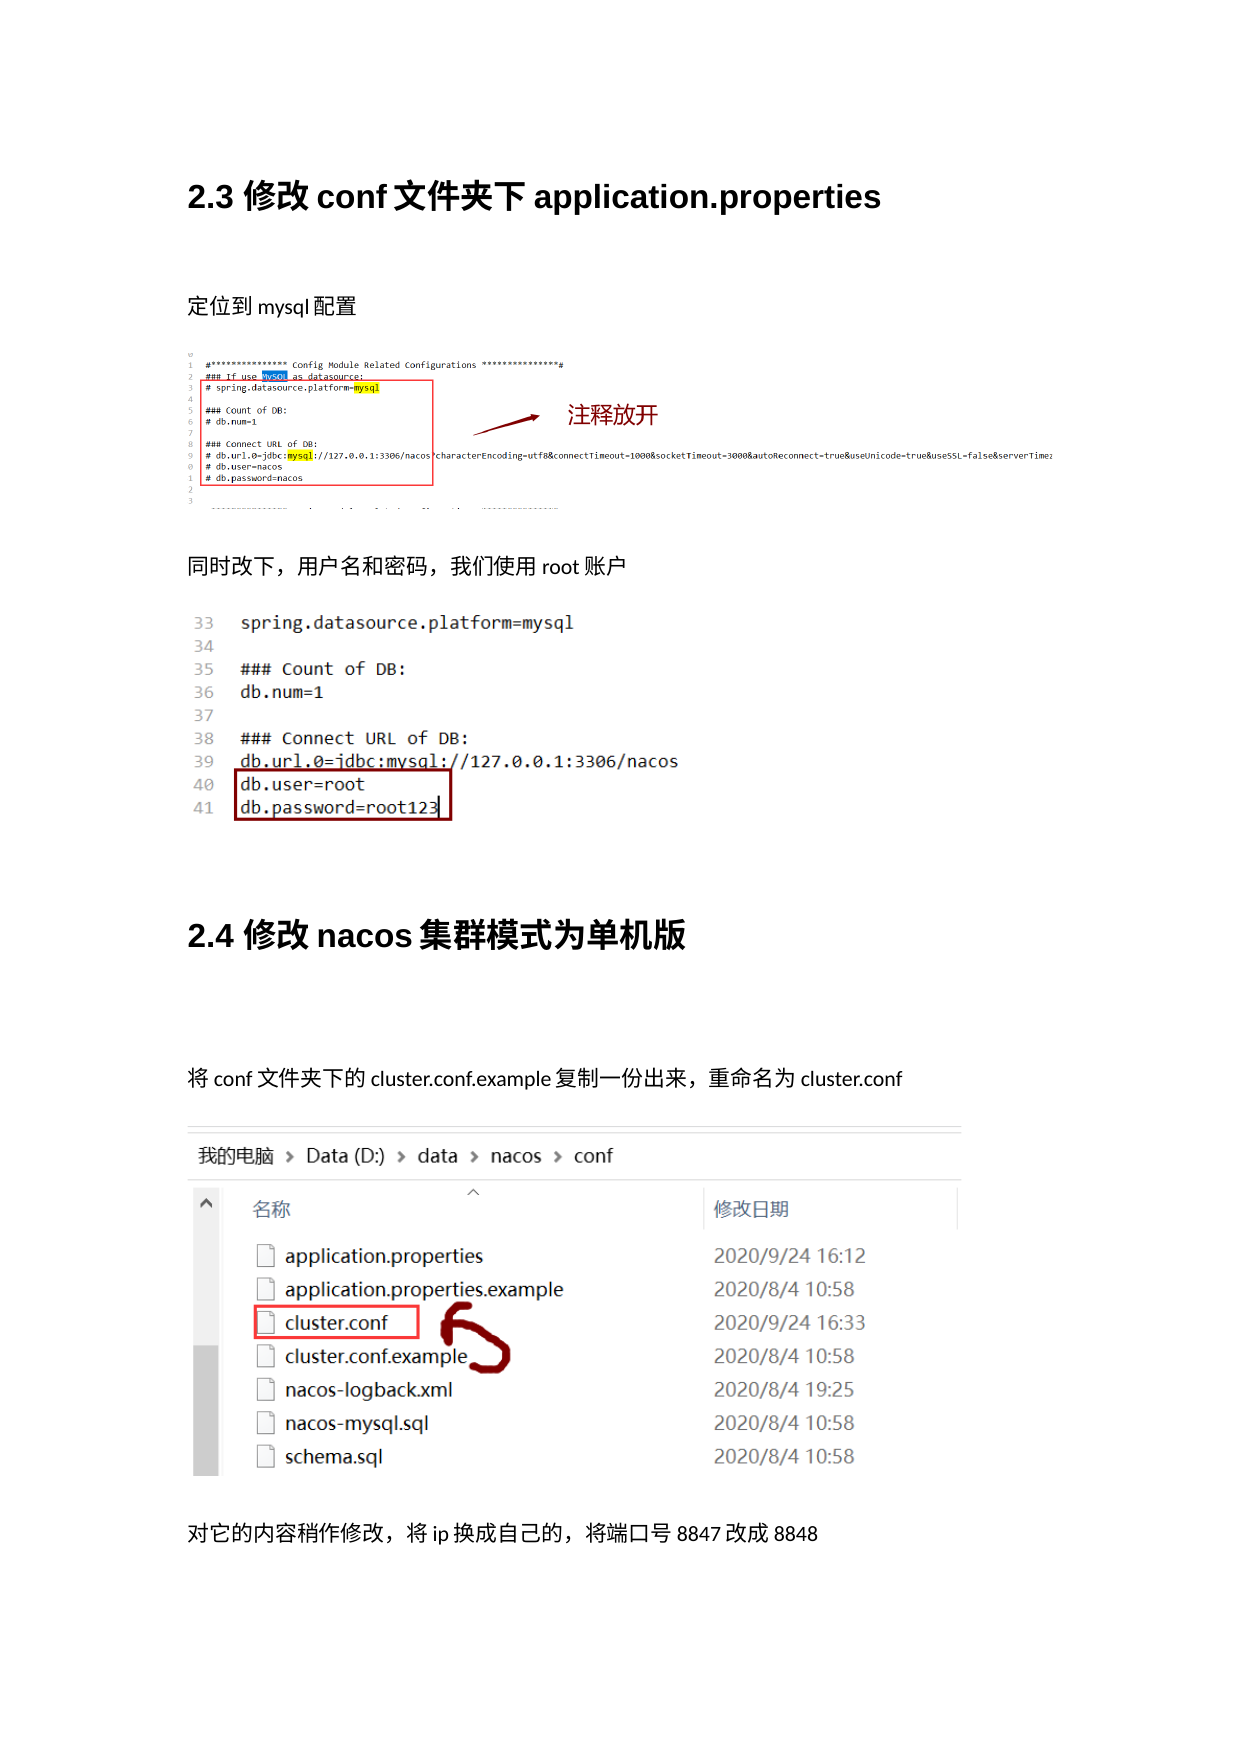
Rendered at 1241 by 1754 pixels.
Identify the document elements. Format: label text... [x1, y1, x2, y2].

subtitle 2.4 修改nacos集群模式为单机版 [187, 901, 1053, 966]
picture [187, 1125, 962, 1476]
subtitle 2.3 修改conf文件夹下application.properties [187, 162, 1053, 227]
picture [187, 353, 1053, 509]
picture [187, 613, 680, 824]
text 定位到mysql配置 [187, 289, 1053, 321]
text 对它的内容稍作修改，将ip换成自己的，将端口号8847改成8848 [187, 1515, 1053, 1548]
text 将conf文件夹下的cluster.conf.example复制一份出来，重命名为cluster.conf [187, 1060, 1053, 1093]
text 同时改下，用户名和密码，我们使用root账户 [187, 549, 1053, 581]
